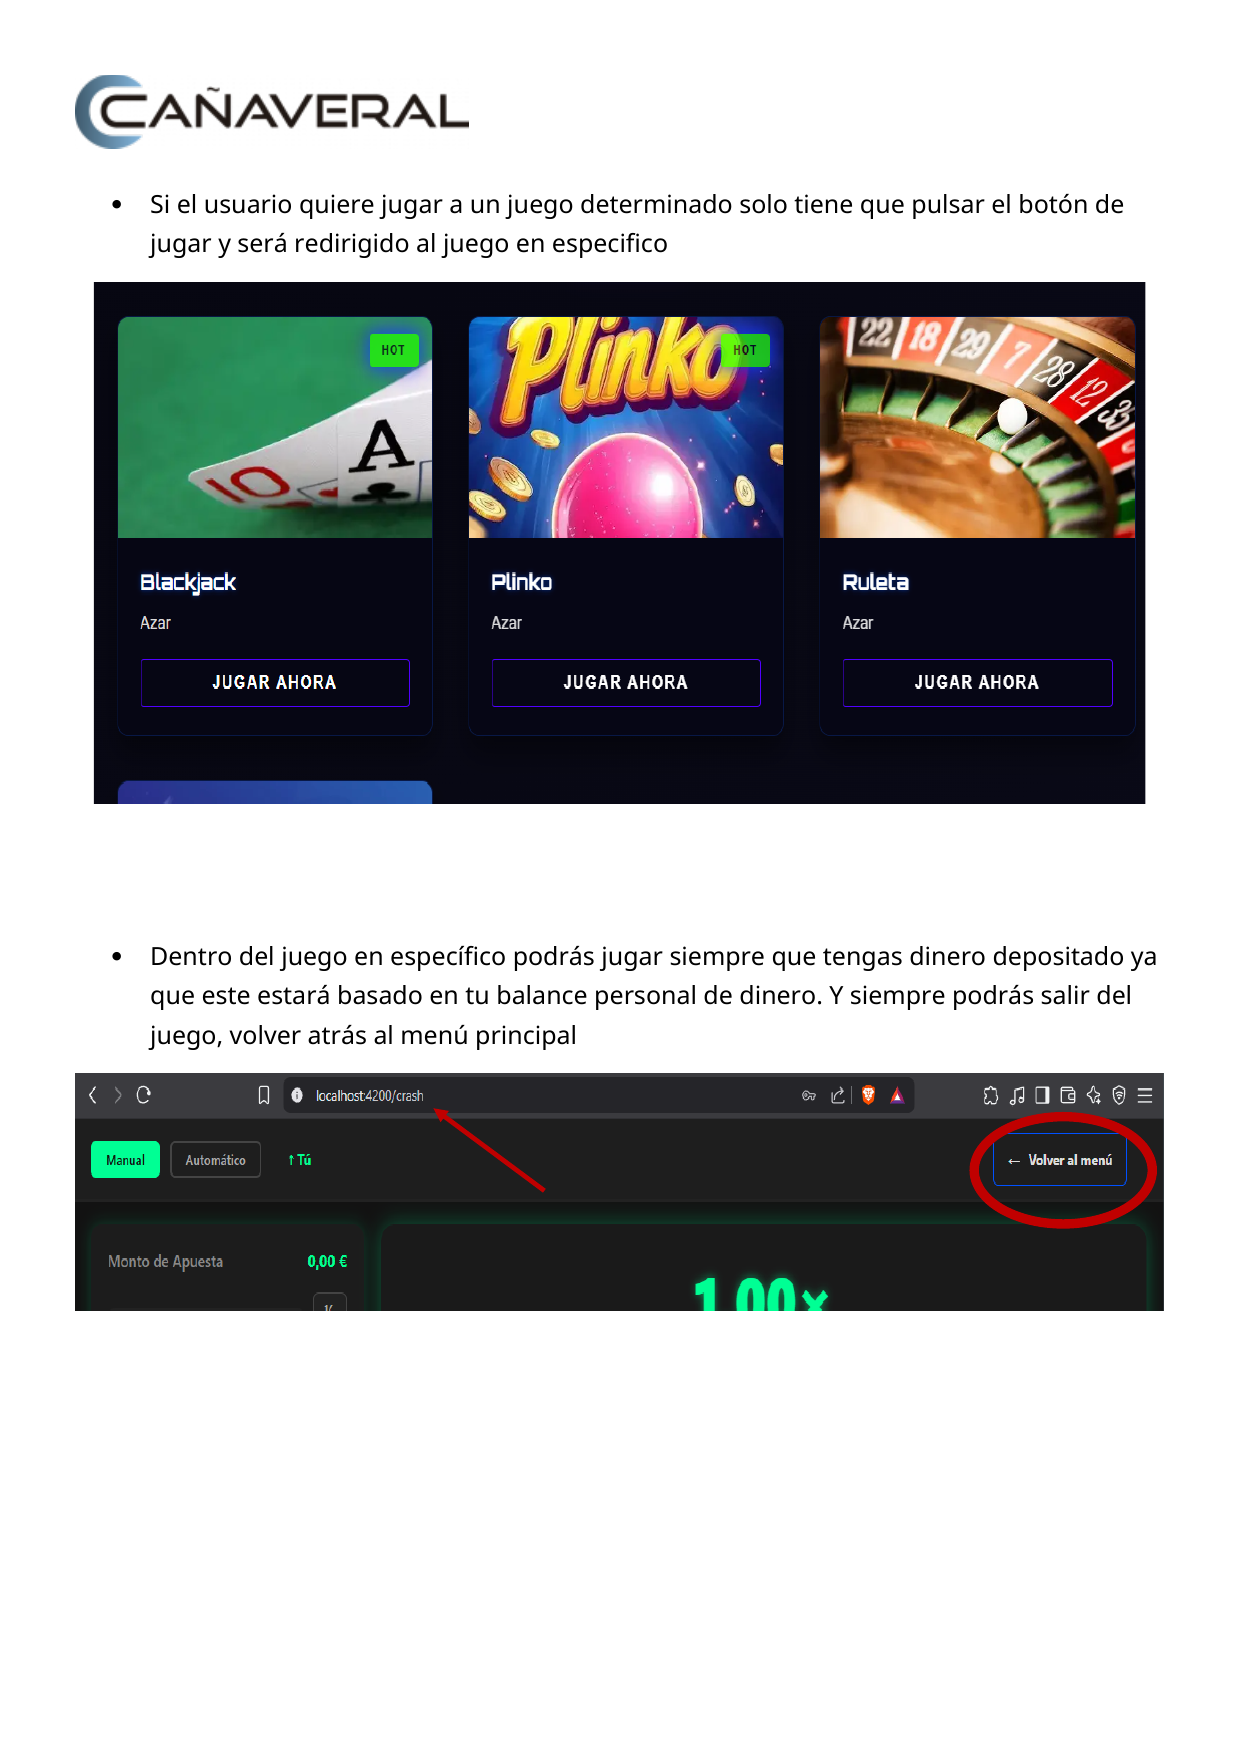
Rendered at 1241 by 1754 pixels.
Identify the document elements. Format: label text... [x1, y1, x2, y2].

list Si el usuario quiere jugar a un juego determinado solo tiene que pulsar el botón de jugar y será redirigido al juego en especifico [112, 186, 1165, 260]
list Dentro del juego en específico podrás jugar siempre que tengas dinero depositado ya que este estará basado en tu balance personal de dinero. Y siempre podrás salir del juego, volver atrás al menú principal [112, 938, 1165, 1051]
